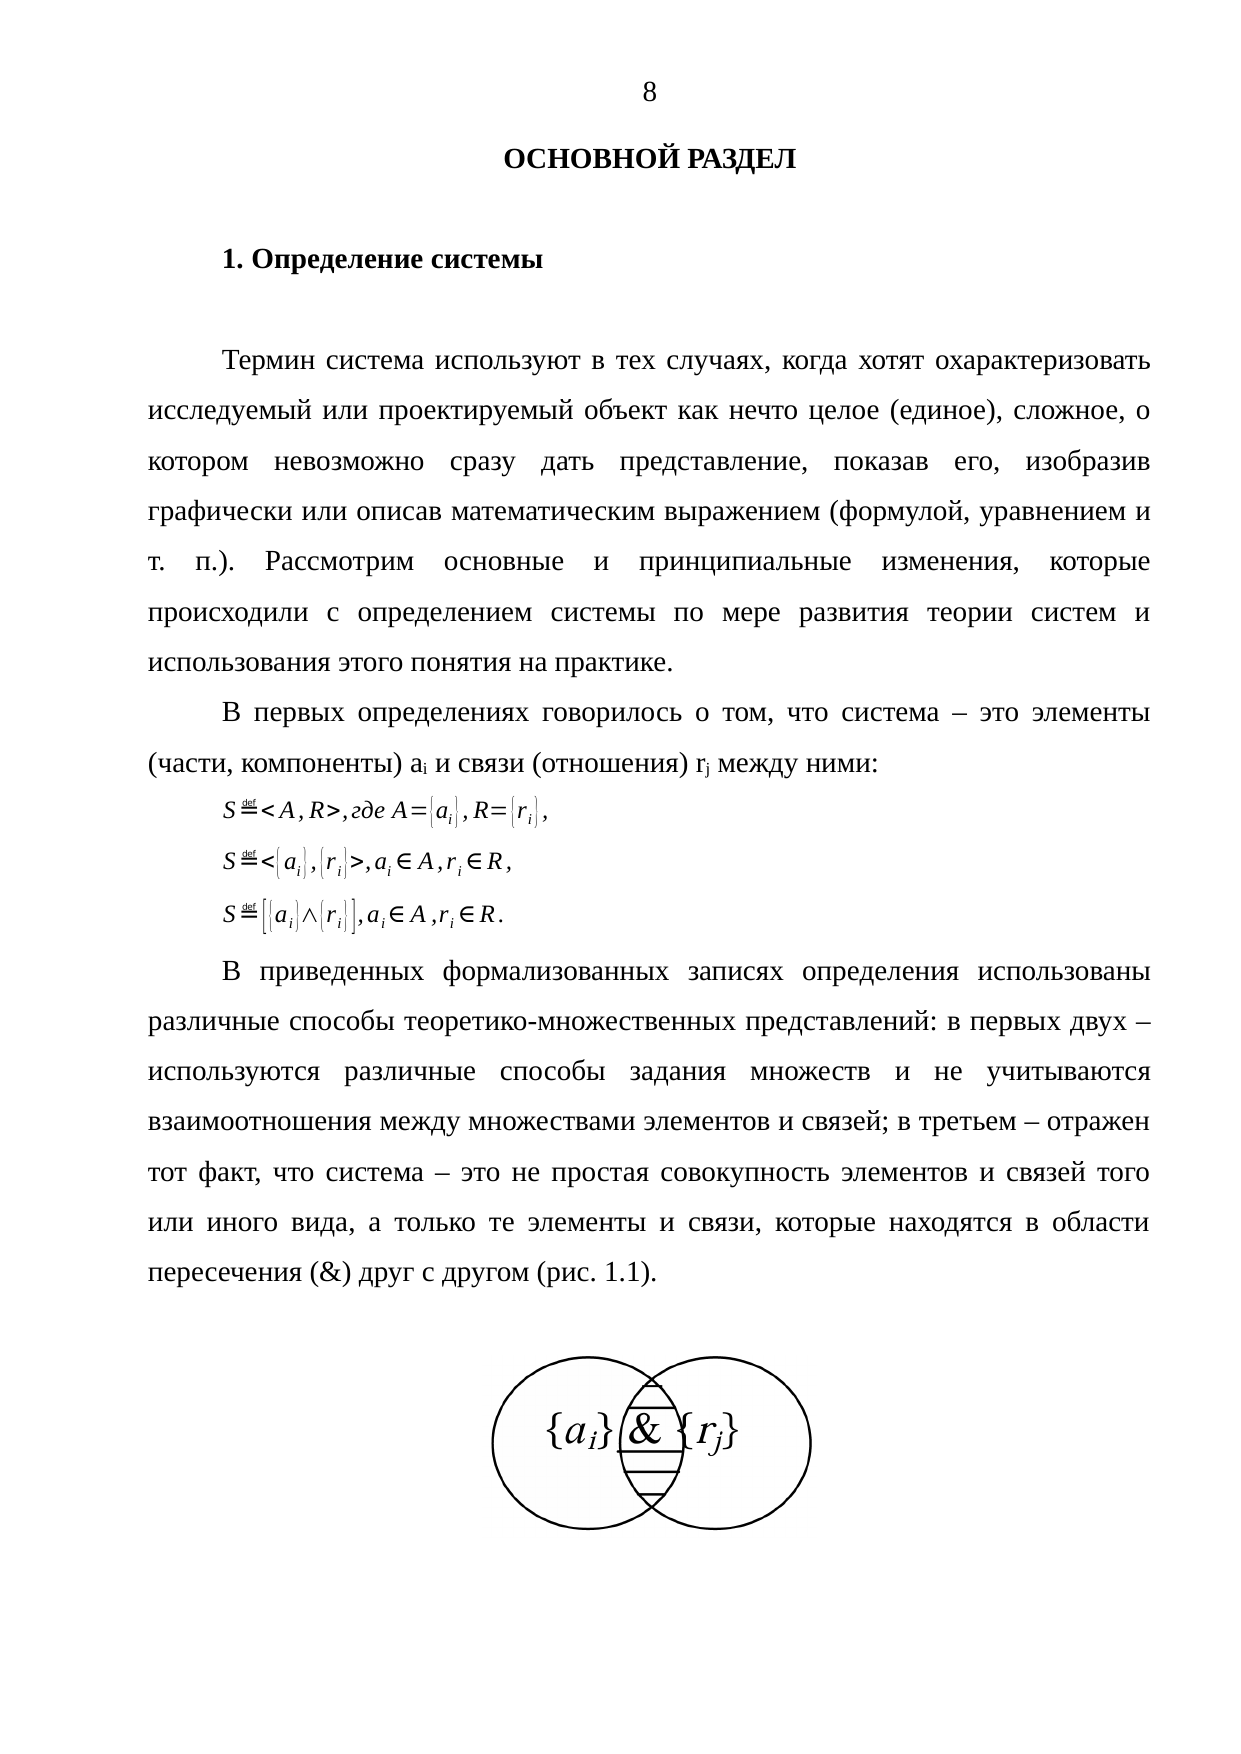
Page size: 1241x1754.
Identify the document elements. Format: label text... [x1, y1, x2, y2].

subtitle ОСНОВНОЙ РАЗДЕЛ [148, 141, 1152, 174]
text В приведенных формализованных записях определения использованы различные способы теоретико-множественных представлений: в первых двух – используются различные способы задания множеств и не учитываются взаимоотношения между множествами элементов и связей; в третьем – отражен тот факт, что система – это не простая совокупность элементов и связей того или иного вида, а только те элементы и связи, которые находятся в области пересечения (&) друг с другом (рис. 1.1). [148, 953, 1152, 1288]
text Термин система используют в тех случаях, когда хотят охарактеризовать исследуемый или проектируемый объект как нечто целое (единое), сложное, о котором невозможно сразу дать представление, показав его, изобразив графически или описав математическим выражением (формулой, уравнением и т. п.). Рассмотрим основные и принципиальные изменения, которые происходили с определением системы по мере развития теории систем и использования этого понятия на практике. [148, 342, 1152, 678]
text В первых определениях говорилось о том, что система – это элементы (части, компоненты) ai и связи (отношения) rj между ними: [148, 694, 1152, 778]
subtitle Определение системы [222, 242, 1152, 275]
picture [481, 1355, 818, 1538]
